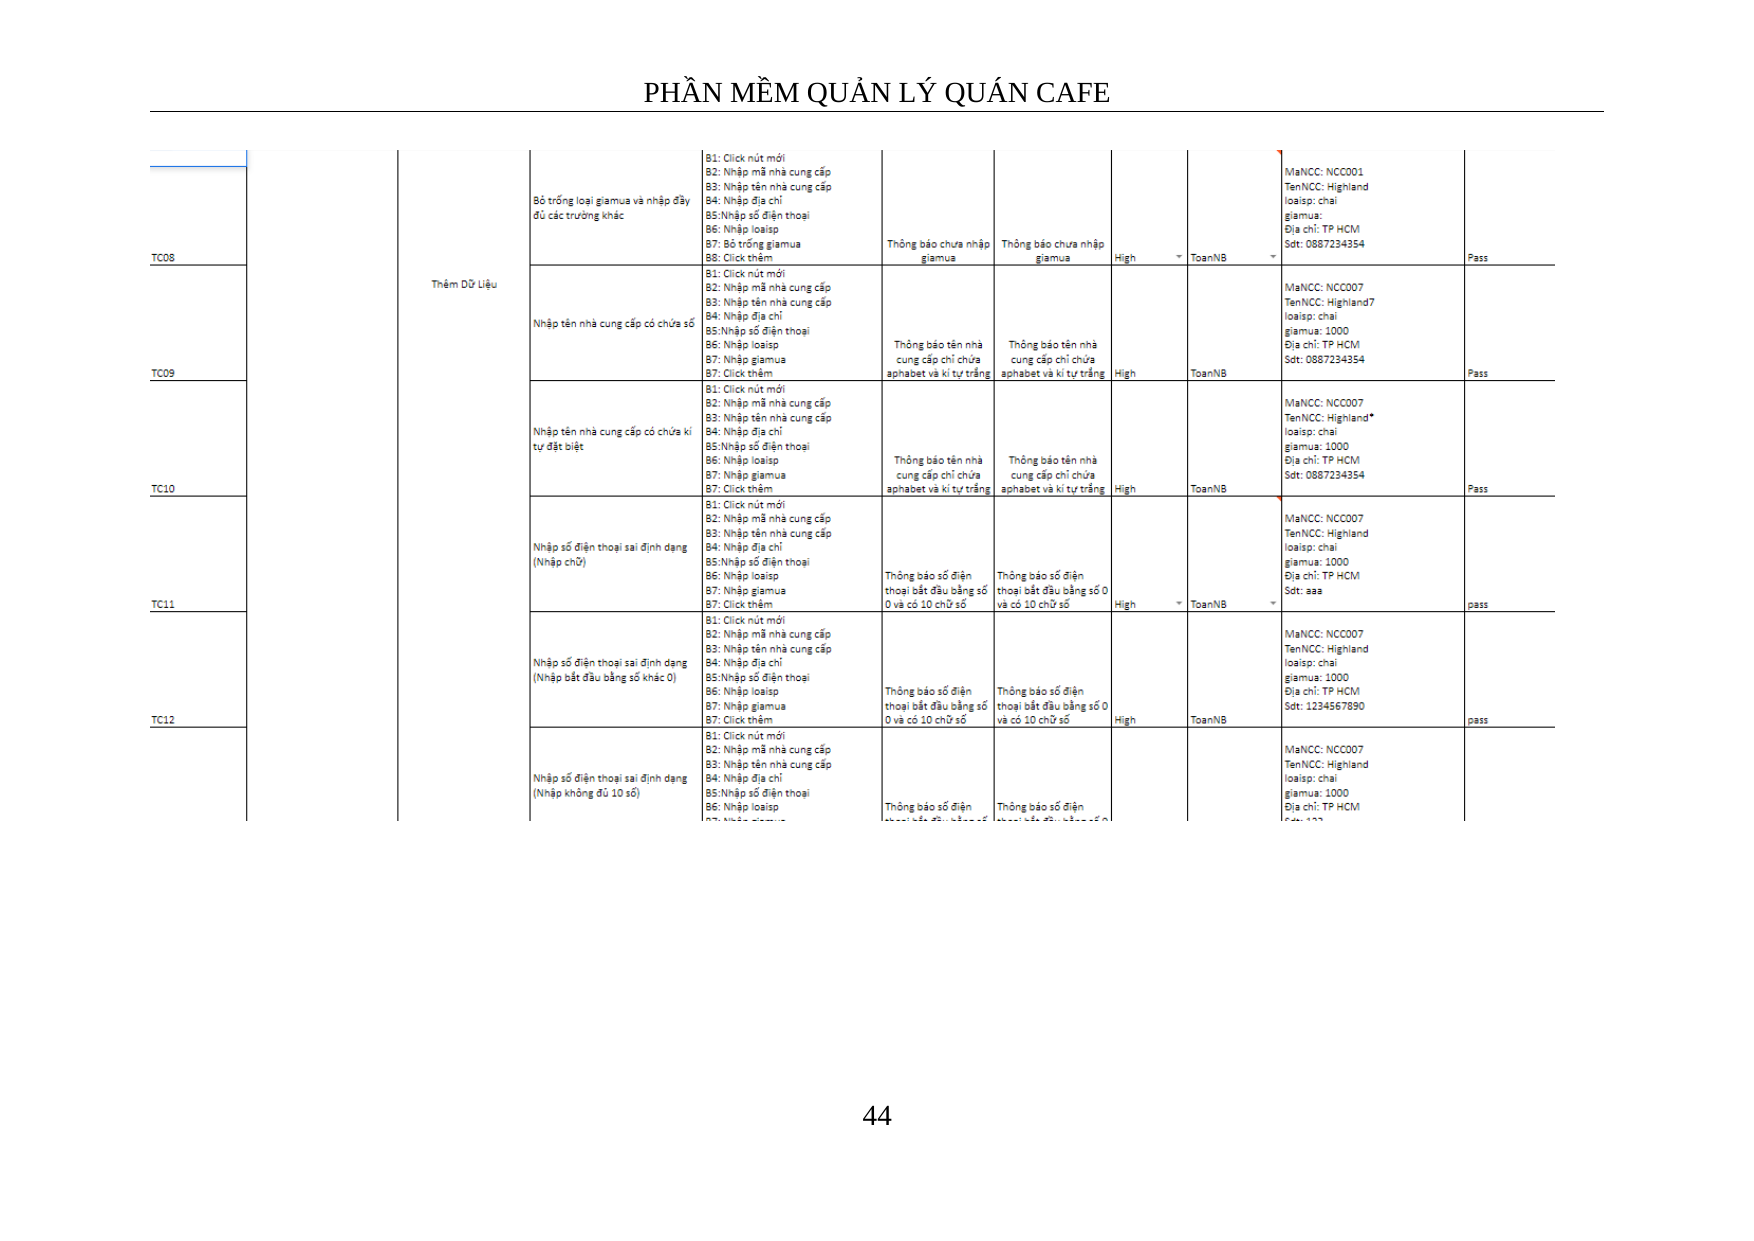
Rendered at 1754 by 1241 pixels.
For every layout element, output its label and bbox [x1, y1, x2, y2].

picture [150, 150, 1555, 821]
